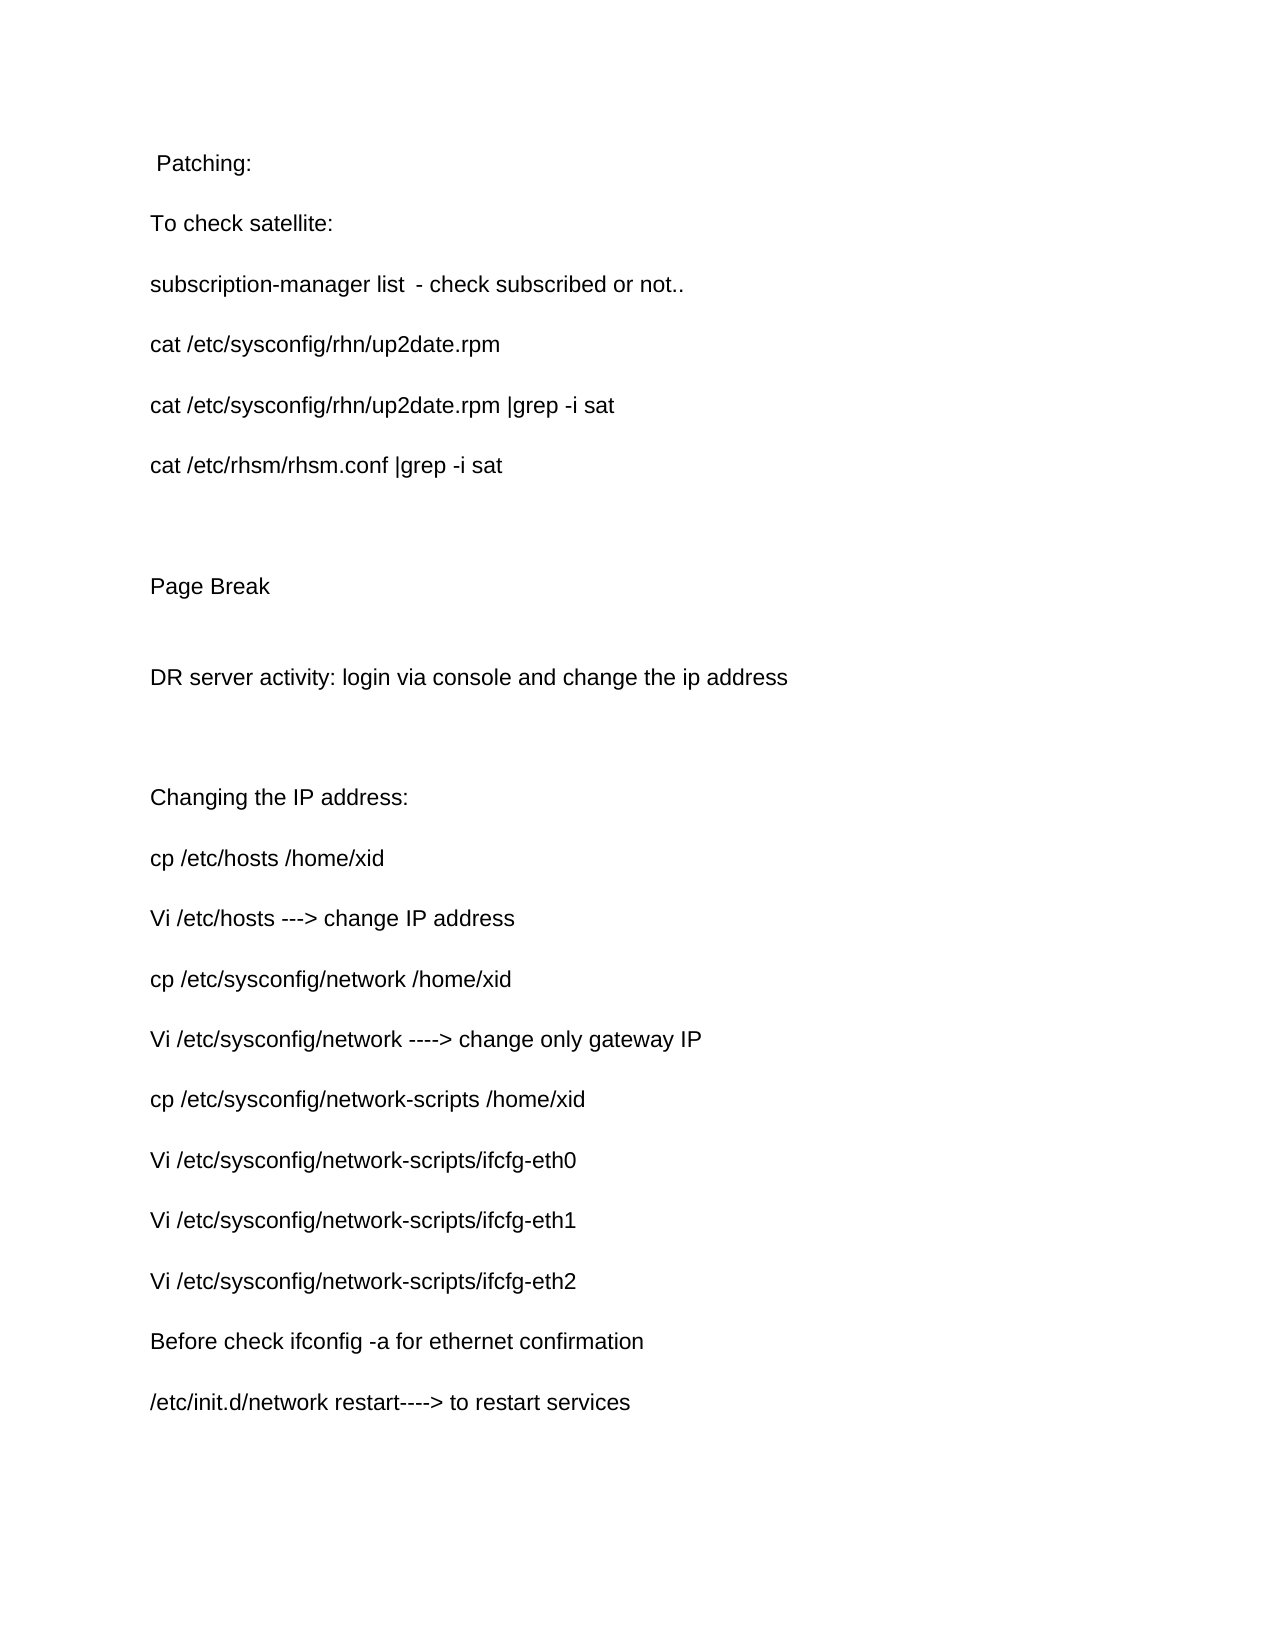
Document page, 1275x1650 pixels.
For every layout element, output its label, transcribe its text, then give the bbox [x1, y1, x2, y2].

text Before check ifconfig -a for ethernet confirmation [150, 1328, 1125, 1354]
text cp /etc/sysconfig/network-scripts /home/xid [150, 1086, 1125, 1113]
text cat /etc/sysconfig/rhn/up2date.rpm [150, 331, 1125, 358]
text cat /etc/sysconfig/rhn/up2date.rpm |grep -i sat [150, 392, 1125, 418]
text Vi /etc/sysconfig/network-scripts/ifcfg-eth0 [150, 1147, 1125, 1173]
text Vi /etc/sysconfig/network-scripts/ifcfg-eth1 [150, 1207, 1125, 1234]
text Patching: [150, 150, 1125, 176]
text cp /etc/hosts /home/xid [150, 845, 1125, 871]
text Vi /etc/hosts ---> change IP address [150, 905, 1125, 932]
text To check satellite: [150, 210, 1125, 237]
text Page Break [150, 573, 1125, 599]
text cp /etc/sysconfig/network /home/xid [150, 966, 1125, 992]
text cat /etc/rhsm/rhsm.conf |grep -i sat [150, 452, 1125, 478]
text Vi /etc/sysconfig/network-scripts/ifcfg-eth2 [150, 1268, 1125, 1294]
text Changing the IP address: [150, 784, 1125, 811]
text Vi /etc/sysconfig/network ----> change only gateway IP [150, 1026, 1125, 1052]
text DR server activity: login via console and change the ip address [150, 663, 1125, 690]
text /etc/init.d/network restart----> to restart services [150, 1388, 1125, 1415]
text subscription-manager list - check subscribed or not.. [150, 271, 1125, 297]
